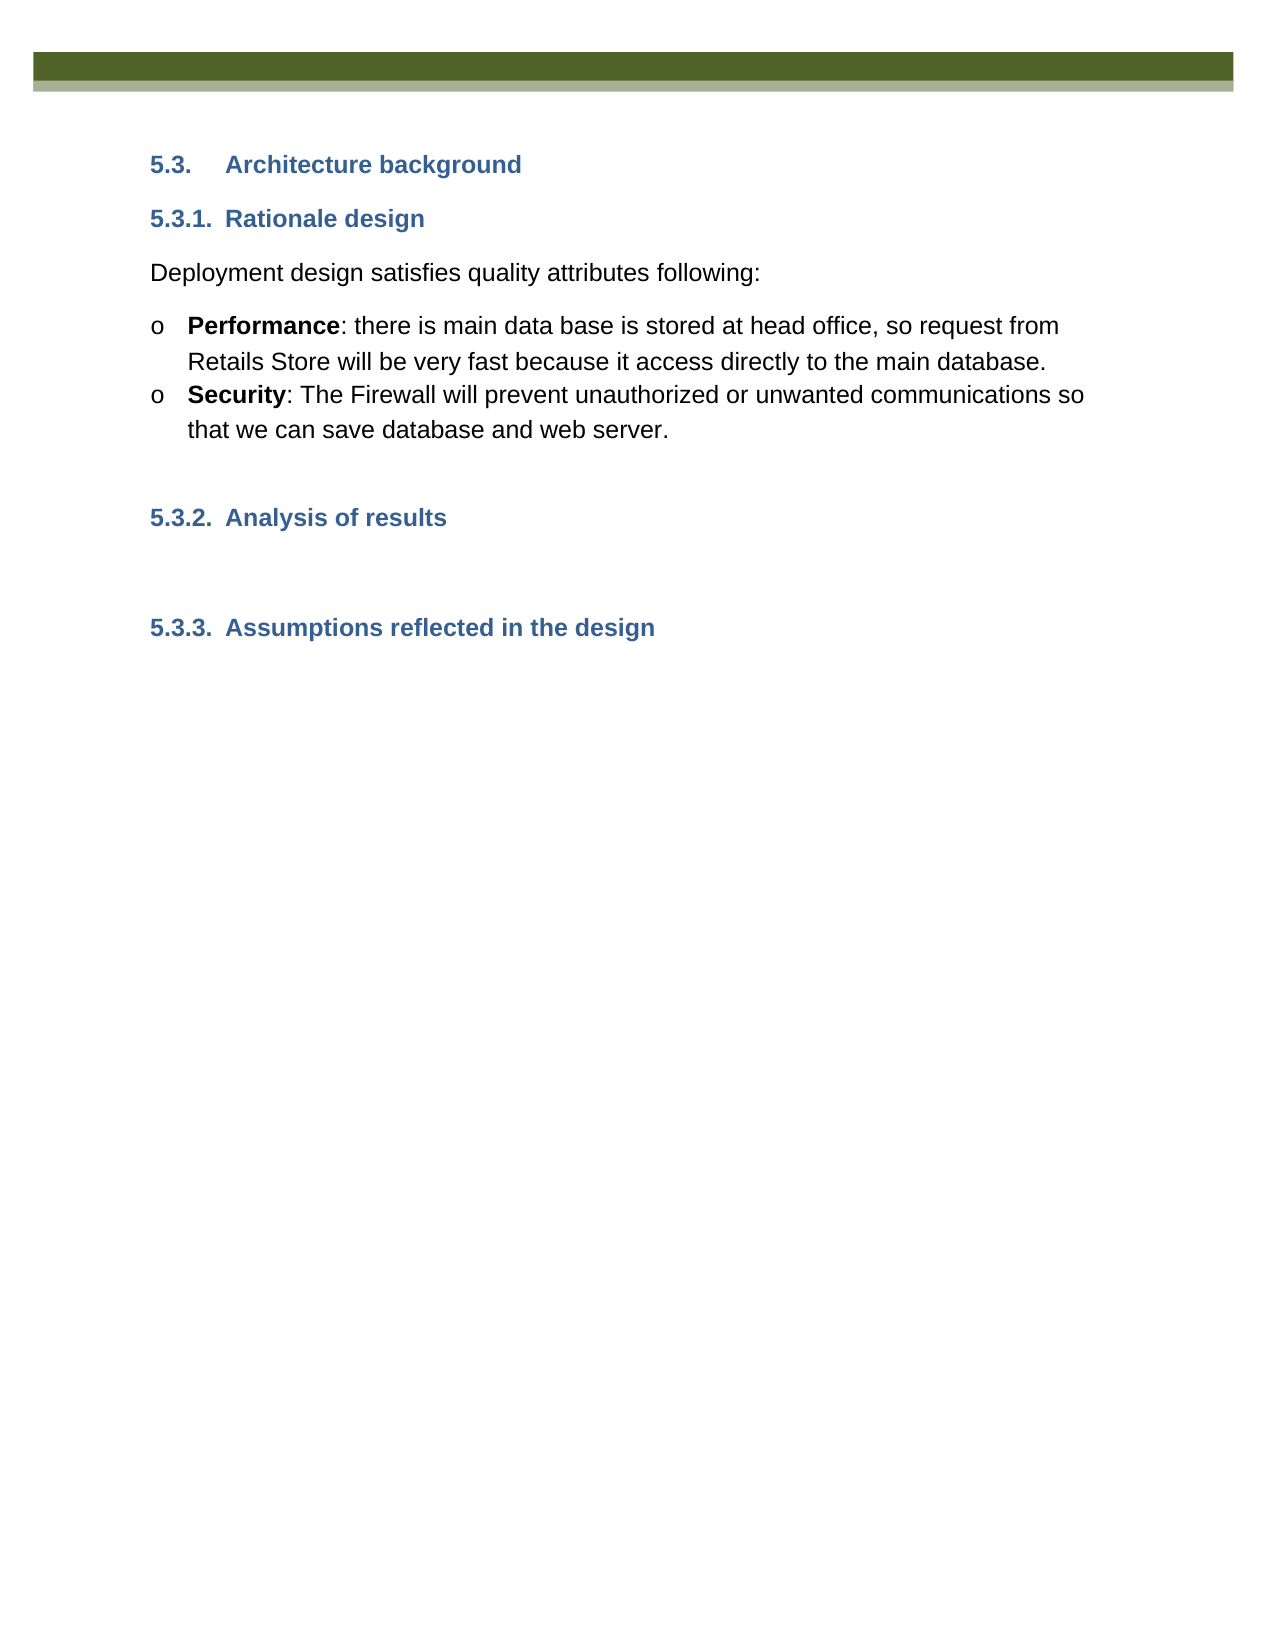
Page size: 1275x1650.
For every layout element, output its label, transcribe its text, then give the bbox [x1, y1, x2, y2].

subtitle Rationale design [150, 204, 1125, 232]
list Security: The Firewall will prevent unauthorized or unwanted communications so that we can save database and web server. [150, 379, 1125, 443]
subtitle Assumptions reflected in the design [150, 613, 1125, 642]
subtitle Architecture background [150, 150, 1125, 179]
text Deployment design satisfies quality attributes following: [150, 257, 1125, 286]
subtitle Analysis of results [150, 503, 1125, 532]
list Performance: there is main data base is stored at head office, so request from Retails Store will be very fast because it access directly to the main database. [150, 311, 1125, 375]
